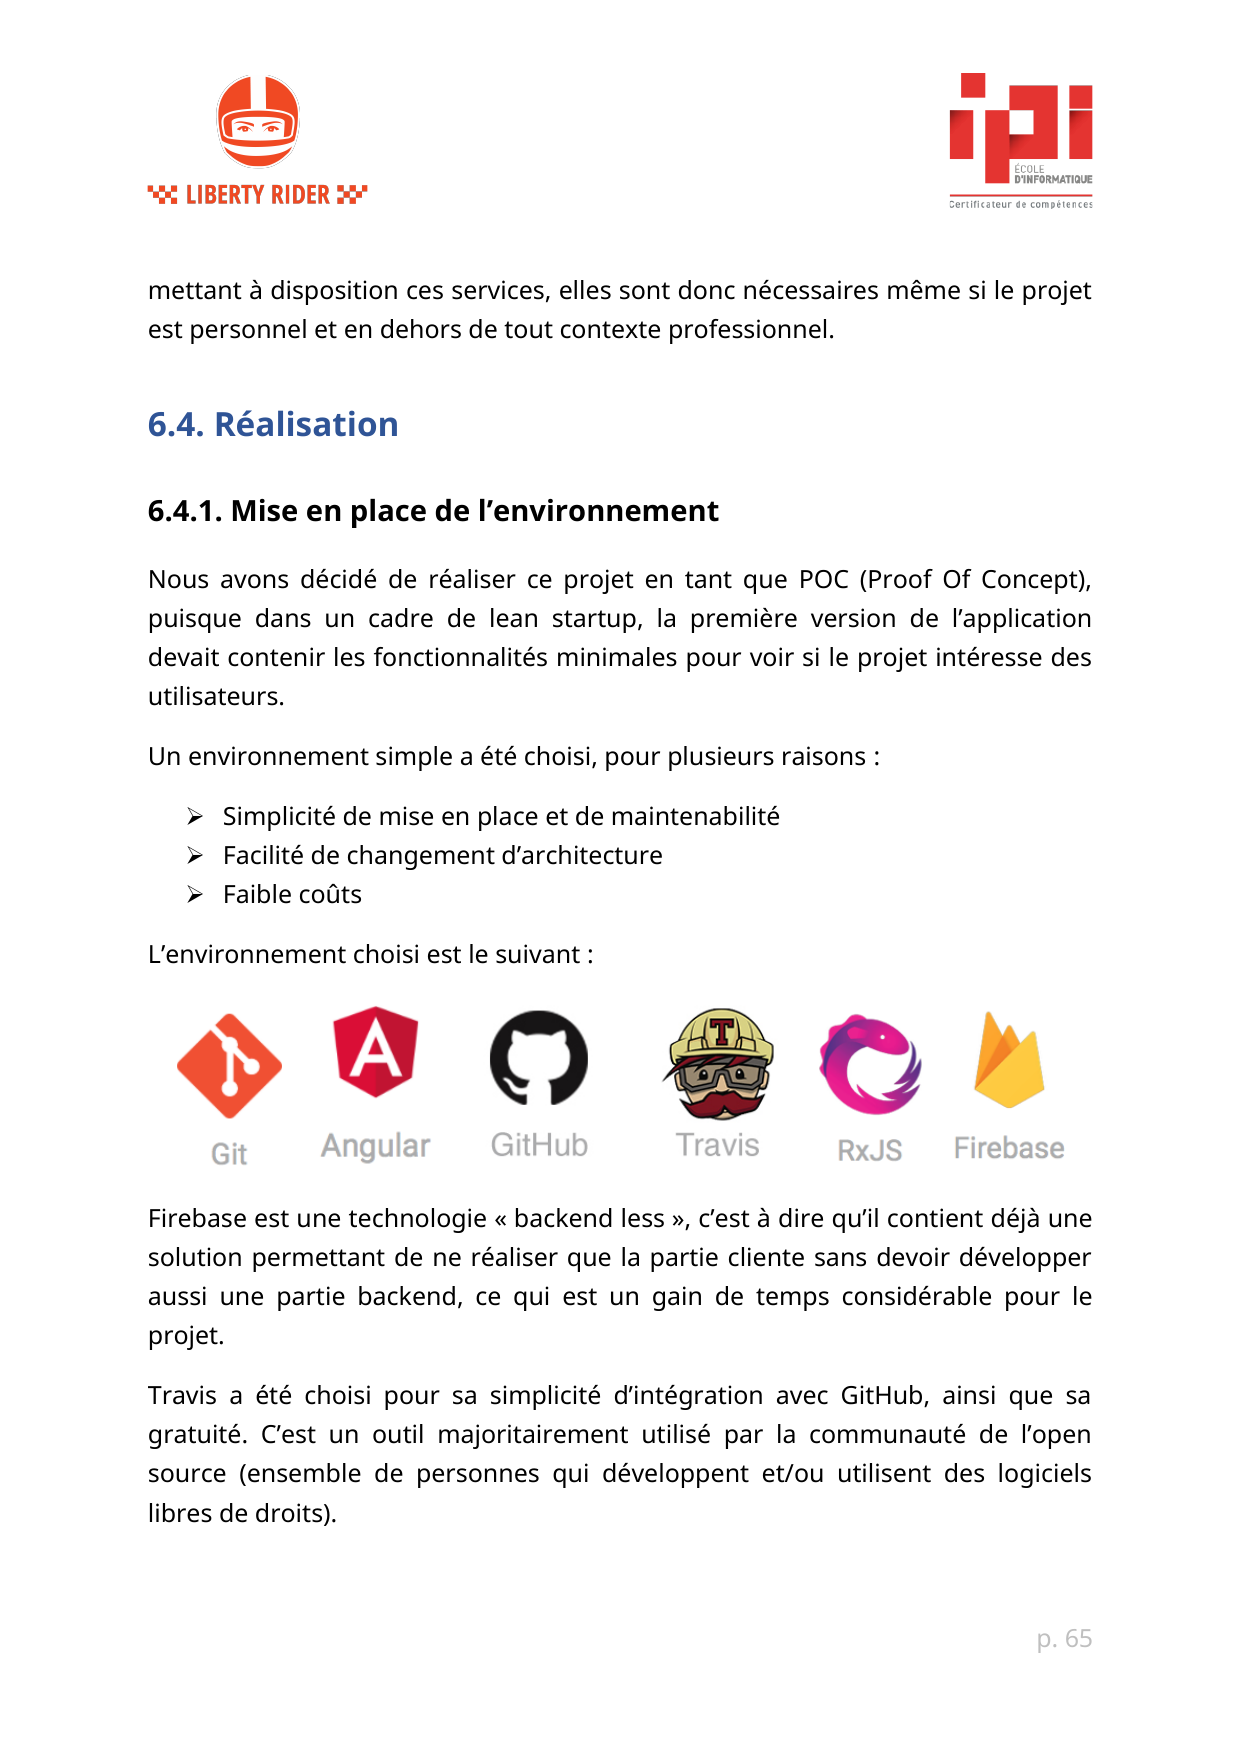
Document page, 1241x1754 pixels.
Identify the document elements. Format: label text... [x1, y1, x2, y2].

picture [153, 997, 1088, 1175]
list Simplicité de mise en place et de maintenabilité [185, 799, 1093, 833]
list Facilité de changement d’architecture [185, 838, 1093, 872]
text Un environnement simple a été choisi, pour plusieurs raisons : [148, 739, 1093, 773]
text Firebase est une technologie « backend less », c’est à dire qu’il contient déjà une solution permettant de ne réaliser que la partie cliente sans devoir développer aussi une partie backend, ce qui est un gain de temps considérable pour le projet. [148, 1200, 1093, 1352]
text Travis a été choisi pour sa simplicité d’intégration avec GitHub, ainsi que sa gratuité. C’est un outil majoritairement utilisé par la communauté de l’open source (ensemble de personnes qui développent et/ou utilisent des logiciels libres de droits). [148, 1378, 1093, 1529]
picture [949, 73, 1093, 209]
subtitle Mise en place de l’environnement [148, 491, 1093, 530]
text L’environnement choisi est le suivant : [148, 937, 1093, 971]
list Faible coûts [185, 877, 1093, 911]
picture [147, 75, 368, 209]
subtitle Réalisation [148, 401, 1093, 446]
text Nous avons décidé de réaliser ce projet en tant que POC (Proof Of Concept), puisque dans un cadre de lean startup, la première version de l’application devait contenir les fonctionnalités minimales pour voir si le projet intéresse des utilisateurs. [148, 561, 1093, 713]
